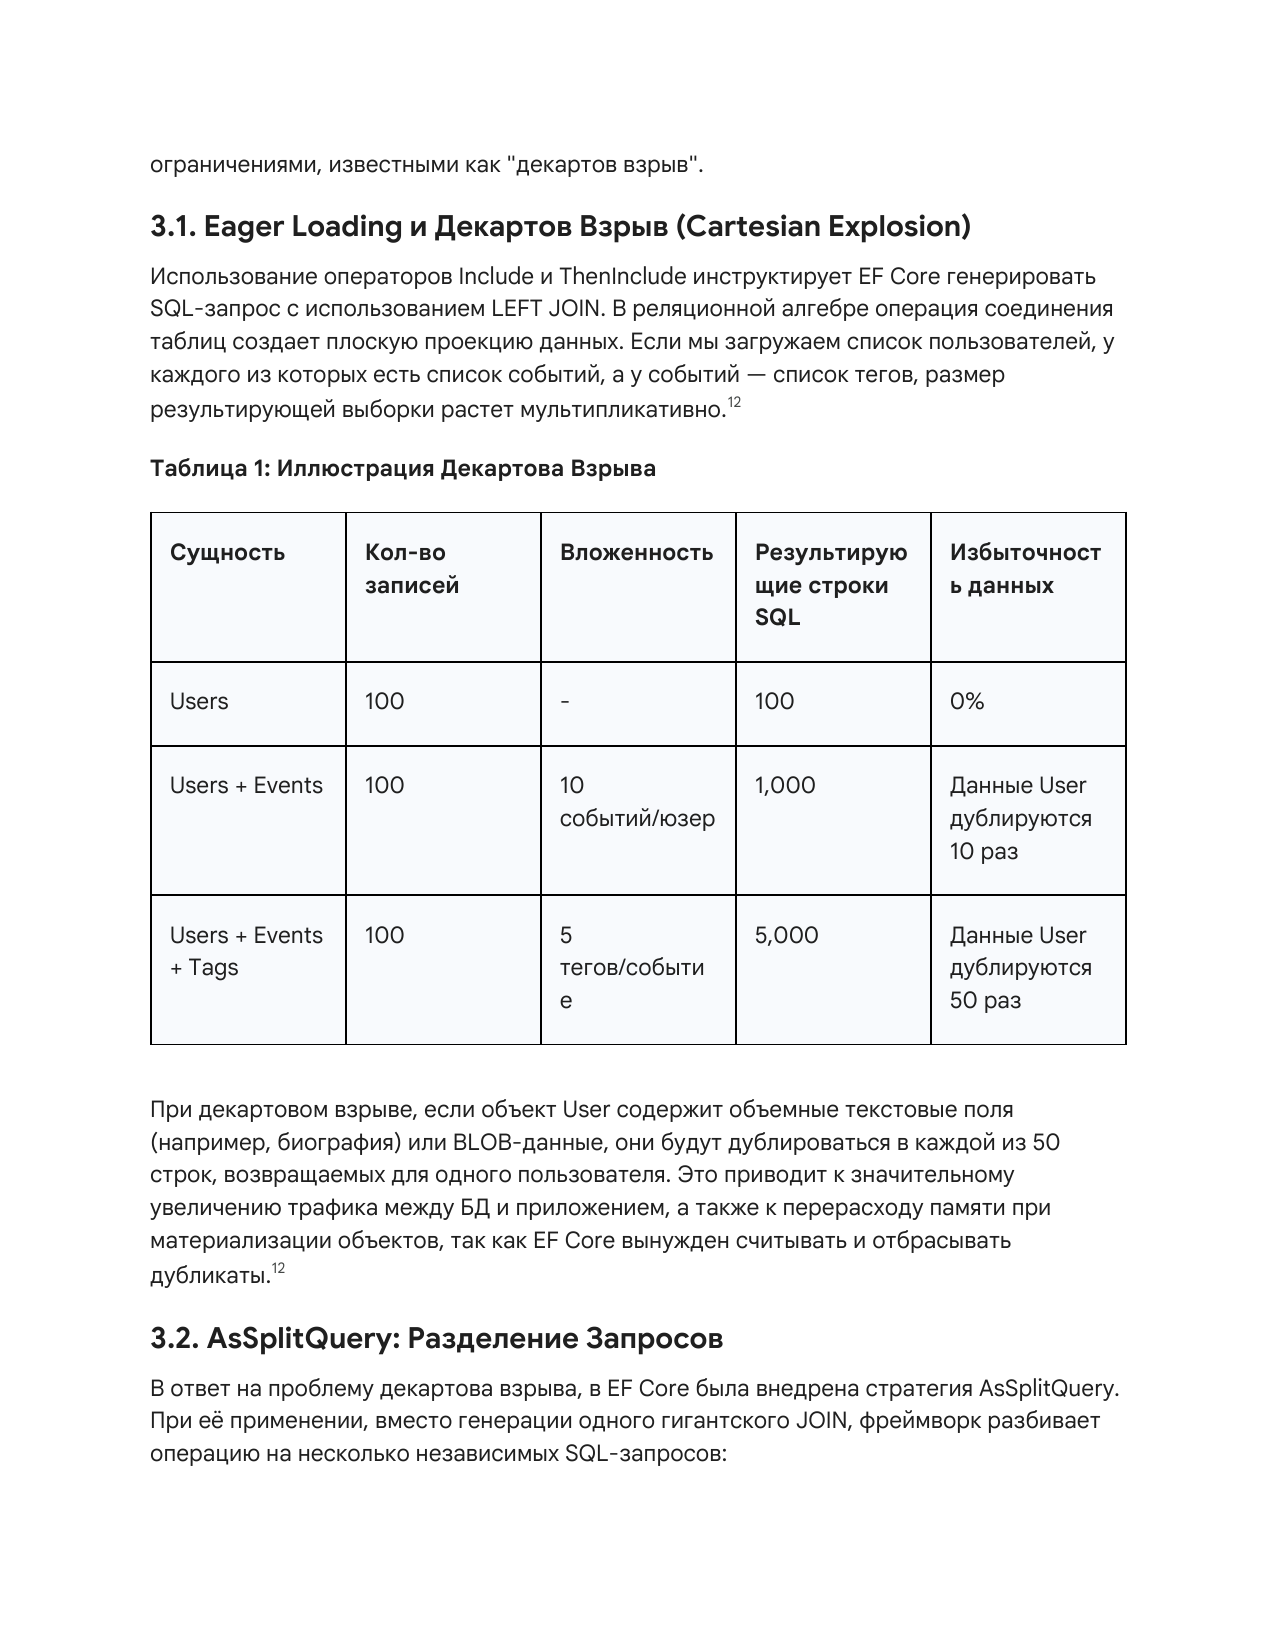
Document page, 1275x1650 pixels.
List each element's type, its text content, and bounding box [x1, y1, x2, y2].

table_cell Users + Events + Tags [152, 896, 345, 1044]
table_cell 1,000 [737, 747, 930, 894]
table_cell Users + Events [152, 747, 345, 894]
table_cell 10 событий/юзер [542, 747, 735, 894]
text Таблица 1: Иллюстрация Декартова Взрыва [150, 454, 1125, 483]
table_cell 100 [347, 747, 540, 894]
table_header Кол-во записей [347, 513, 540, 661]
subtitle 3.2. AsSplitQuery: Разделение Запросов [150, 1320, 1125, 1356]
table_cell Users [152, 663, 345, 745]
table_cell 0% [932, 663, 1125, 745]
table_cell 5 тегов/событие [542, 896, 735, 1044]
table_cell Данные User дублируются 50 раз [932, 896, 1125, 1044]
table_cell 5,000 [737, 896, 930, 1044]
table_header Результирующие строки SQL [737, 513, 930, 661]
text В ответ на проблему декартова взрыва, в EF Core была внедрена стратегия AsSplitQuery. При её применении, вместо генерации одного гигантского JOIN, фреймворк разбивает операцию на несколько независимых SQL-запросов: [150, 1374, 1125, 1468]
table_header Избыточность данных [932, 513, 1125, 661]
subtitle 3.1. Eager Loading и Декартов Взрыв (Cartesian Explosion) [150, 208, 1125, 244]
table_cell 100 [347, 663, 540, 745]
table_cell - [542, 663, 735, 745]
table_cell 100 [737, 663, 930, 745]
text Использование операторов Include и ThenInclude инструктирует EF Core генерировать SQL-запрос с использованием LEFT JOIN. В реляционной алгебре операция соединения таблиц создает плоскую проекцию данных. Если мы загружаем список пользователей, у каждого из которых есть список событий, а у событий — список тегов, размер результирующей выборки растет мультипликативно.12 [150, 262, 1125, 424]
text При декартовом взрыве, если объект User содержит объемные текстовые поля (например, биография) или BLOB-данные, они будут дублироваться в каждой из 50 строк, возвращаемых для одного пользователя. Это приводит к значительному увеличению трафика между БД и приложением, а также к перерасходу памяти при материализации объектов, так как EF Core вынужден считывать и отбрасывать дубликаты.12 [150, 1095, 1125, 1291]
table_header Сущность [152, 513, 345, 661]
table_cell 100 [347, 896, 540, 1044]
table_header Вложенность [542, 513, 735, 661]
table_cell Данные User дублируются 10 раз [932, 747, 1125, 894]
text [150, 150, 1125, 179]
